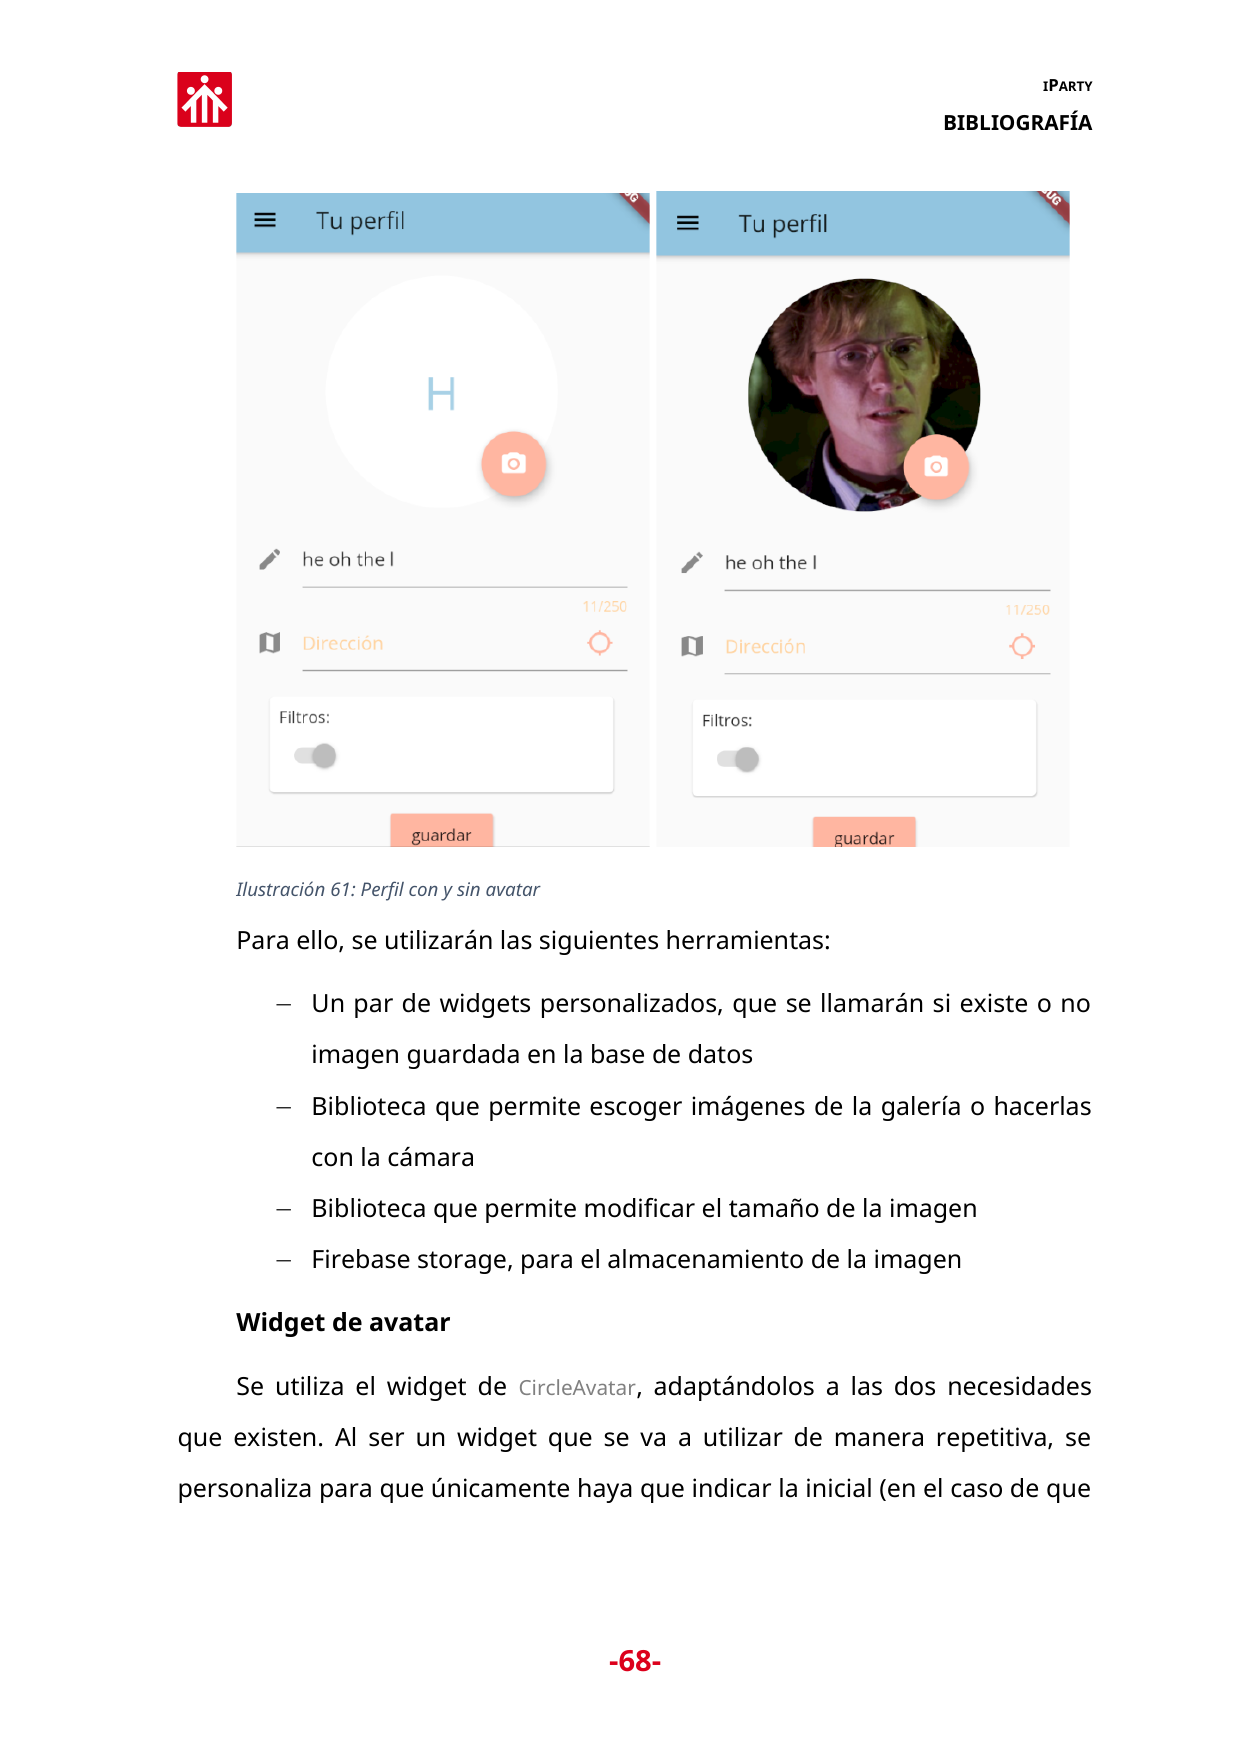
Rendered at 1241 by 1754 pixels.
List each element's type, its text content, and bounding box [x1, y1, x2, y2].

list Biblioteca que permite escoger imágenes de la galería o hacerlas con la cámara [274, 1088, 1092, 1173]
picture [177, 72, 232, 127]
text Para ello, se utilizarán las siguientes herramientas: [177, 922, 1092, 957]
list Un par de widgets personalizados, que se llamarán si existe o no imagen guardada en la base de datos [274, 986, 1092, 1071]
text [177, 1368, 1092, 1504]
list Biblioteca que permite modificar el tamaño de la imagen [274, 1190, 1092, 1224]
picture [656, 191, 1070, 847]
list Firebase storage, para el almacenamiento de la imagen [274, 1241, 1092, 1275]
picture [236, 193, 650, 847]
subtitle Widget de avatar [177, 1305, 1092, 1339]
